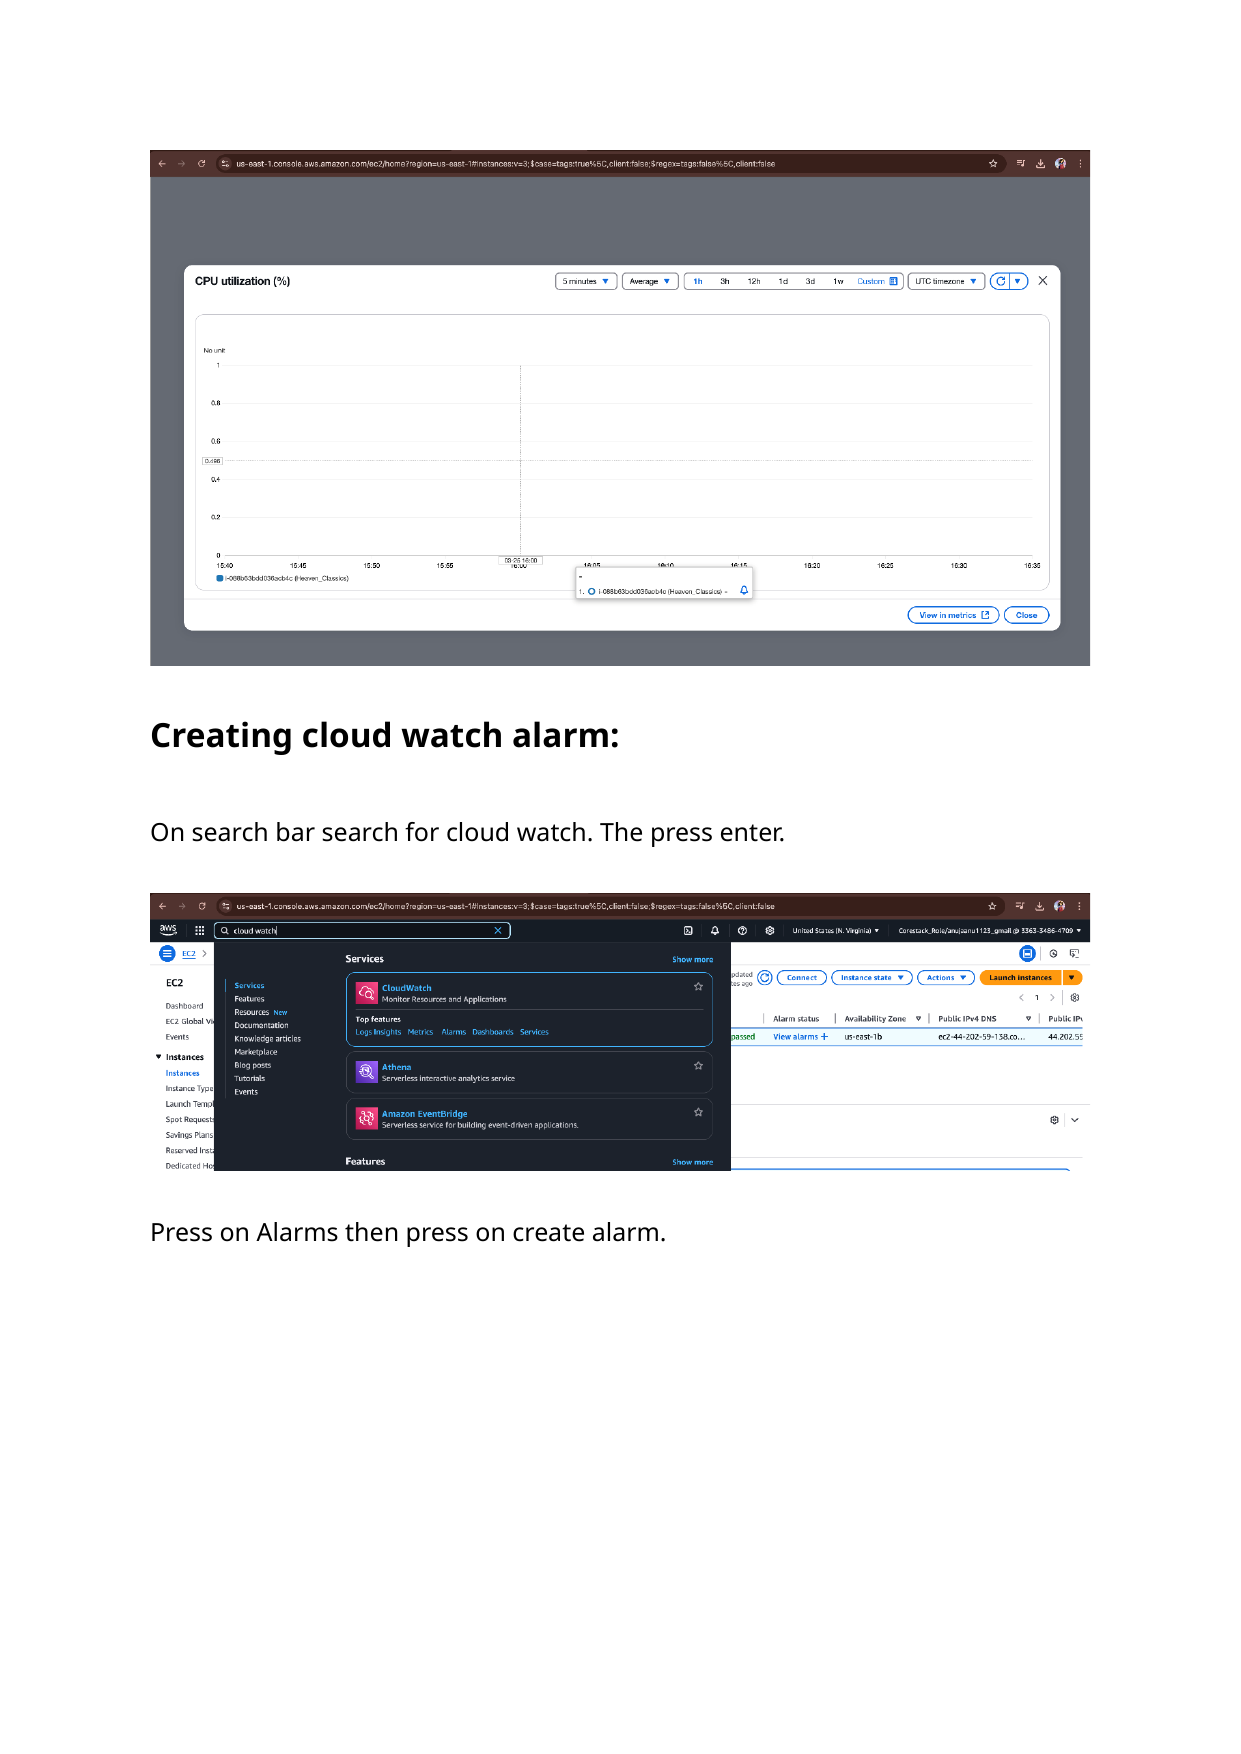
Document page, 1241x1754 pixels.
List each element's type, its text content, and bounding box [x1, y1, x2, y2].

text Here we are creating this requirement step by step First we need to create a EC2 machine with the name of heaven classics so go to your amazon console and search for EC2. And then press launch instances. Now we need to name our instance as heaven classics mentioned above in the description. And select the windows with 2022 base in application and OS image section. And select instance type as t2.micro And in keypair section select option as create new keypair. Then give your keypair a name and select .pem key to connect using open SSH. And click on create key pair. In network settings keep it as default and launch Instance. After clicking on launch instance we can see our instance is creating it will take 2 to 3 mins to create our instance. so we can see our instance is created and upon running now. And the click on instance we can see down a tab called monitoring click on that you can see the CPU utilization for our EC2 instance. Creating cloud watch alarm: On search bar search for cloud watch. The press enter. Press on Alarms then press on create alarm. [150, 1171, 1090, 1288]
picture [150, 893, 1091, 1171]
text Here we are creating this requirement step by step First we need to create a EC2 machine with the name of heaven classics so go to your amazon console and search for EC2. And then press launch instances. Now we need to name our instance as heaven classics mentioned above in the description. And select the windows with 2022 base in application and OS image section. And select instance type as t2.micro And in keypair section select option as create new keypair. Then give your keypair a name and select .pem key to connect using open SSH. And click on create key pair. In network settings keep it as default and launch Instance. After clicking on launch instance we can see our instance is creating it will take 2 to 3 mins to create our instance. so we can see our instance is created and upon running now. And the click on instance we can see down a tab called monitoring click on that you can see the CPU utilization for our EC2 instance. Creating cloud watch alarm: On search bar search for cloud watch. The press enter. Press on Alarms then press on create alarm. [150, 666, 1090, 893]
picture [150, 150, 1091, 666]
